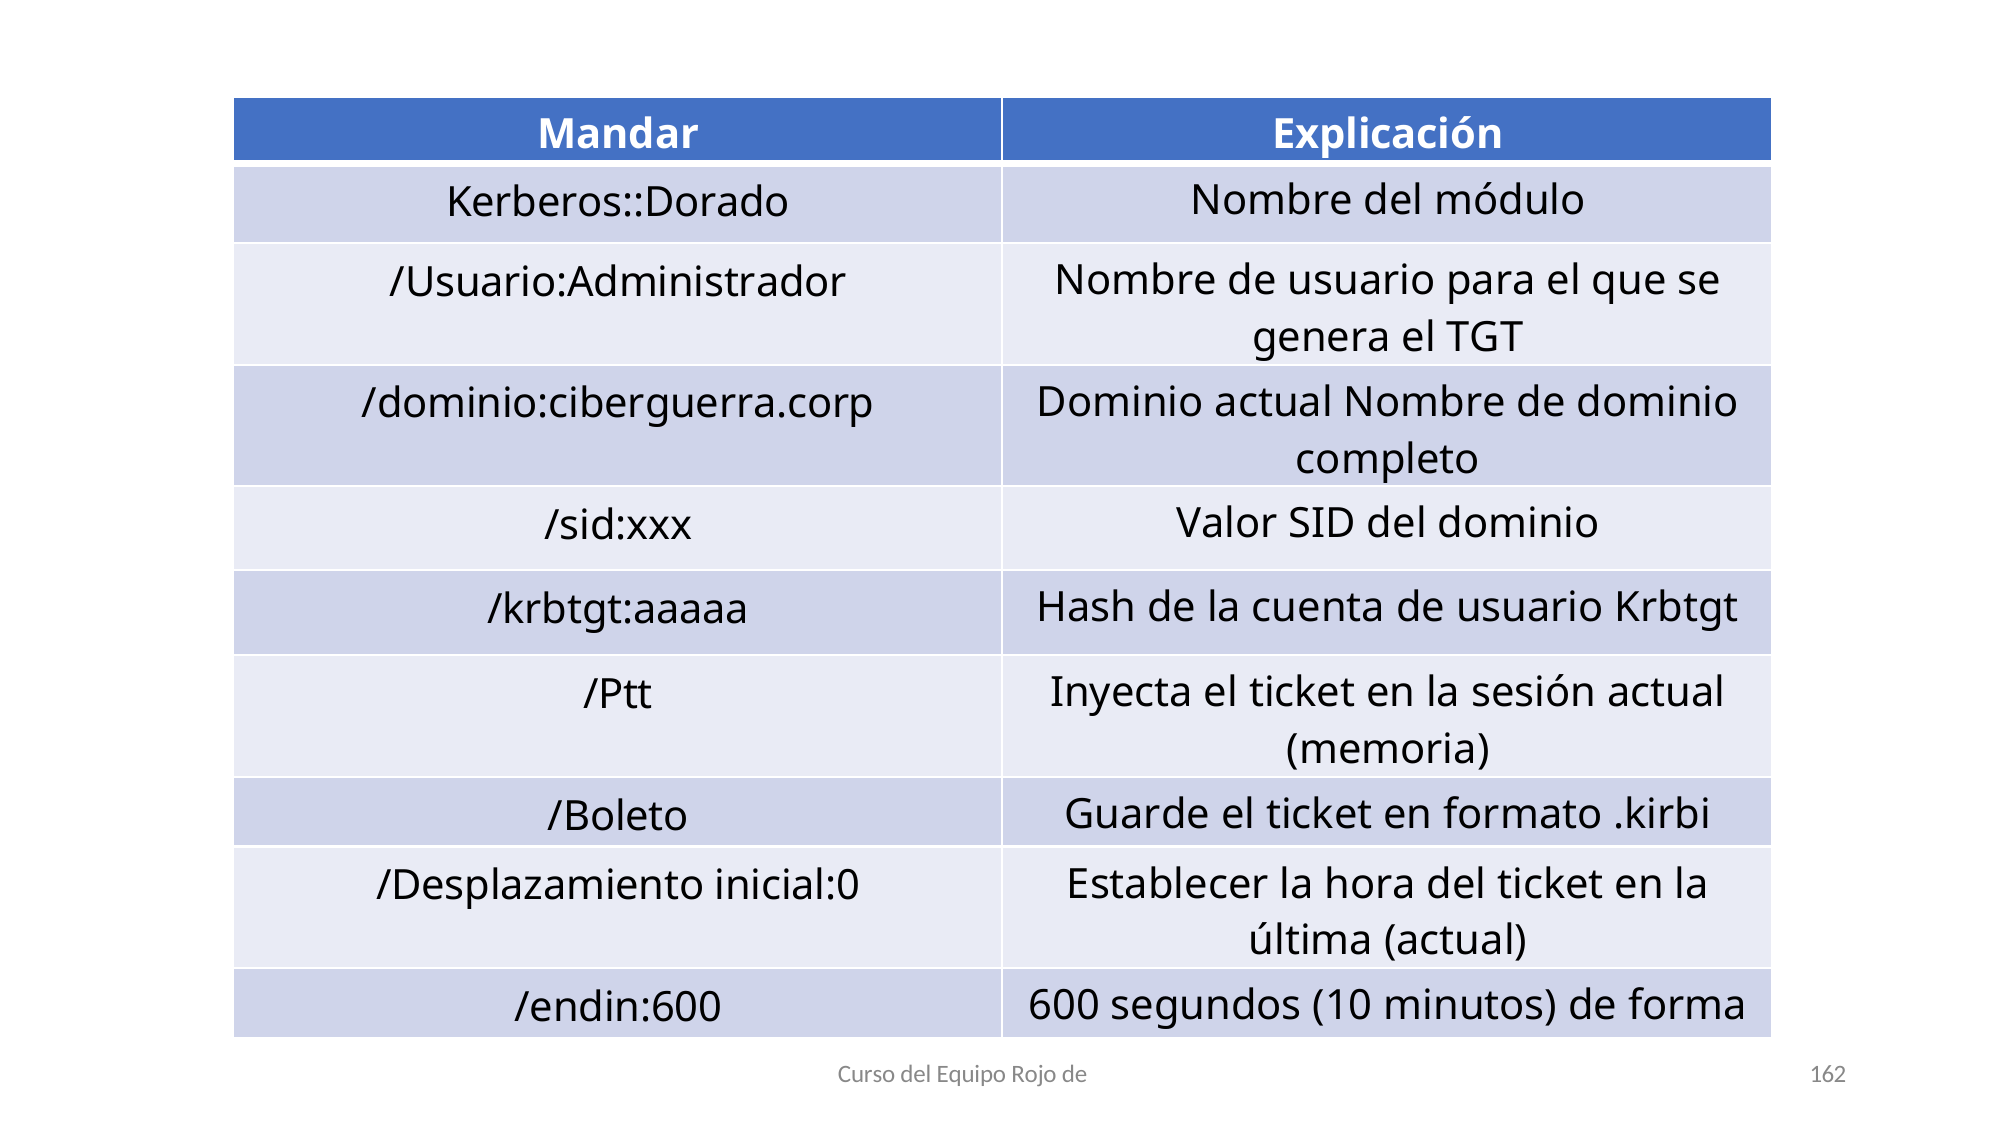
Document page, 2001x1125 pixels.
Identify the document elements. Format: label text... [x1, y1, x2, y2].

table_cell /sid:xxx [234, 487, 1001, 569]
table_cell Dominio actual Nombre de dominio completo [1003, 366, 1771, 485]
table_cell Kerberos::Dorado [234, 167, 1001, 242]
table_cell Inyecta el ticket en la sesión actual (memoria) [1003, 656, 1771, 776]
table_cell /krbtgt:aaaaa [234, 571, 1001, 654]
table_cell Hash de la cuenta de usuario Krbtgt [1003, 571, 1771, 654]
table_cell Establecer la hora del ticket en la última (actual) [1003, 848, 1771, 967]
table_cell /Boleto [234, 778, 1001, 845]
table_cell /Ptt [234, 656, 1001, 776]
table_cell Valor SID del dominio [1003, 487, 1771, 569]
table_cell /Usuario:Administrador [234, 244, 1001, 364]
table_cell /Desplazamiento inicial:0 [234, 848, 1001, 967]
table_header Mandar [234, 98, 1001, 160]
table_cell /dominio:ciberguerra.corp [234, 366, 1001, 485]
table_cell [1003, 969, 1771, 1037]
table_header Explicación [1003, 98, 1771, 160]
table_cell /endin:600 [234, 969, 1001, 1037]
table_cell Nombre de usuario para el que se genera el TGT [1003, 244, 1771, 364]
table_cell Nombre del módulo [1003, 167, 1771, 242]
table_cell Guarde el ticket en formato .kirbi [1003, 778, 1771, 845]
